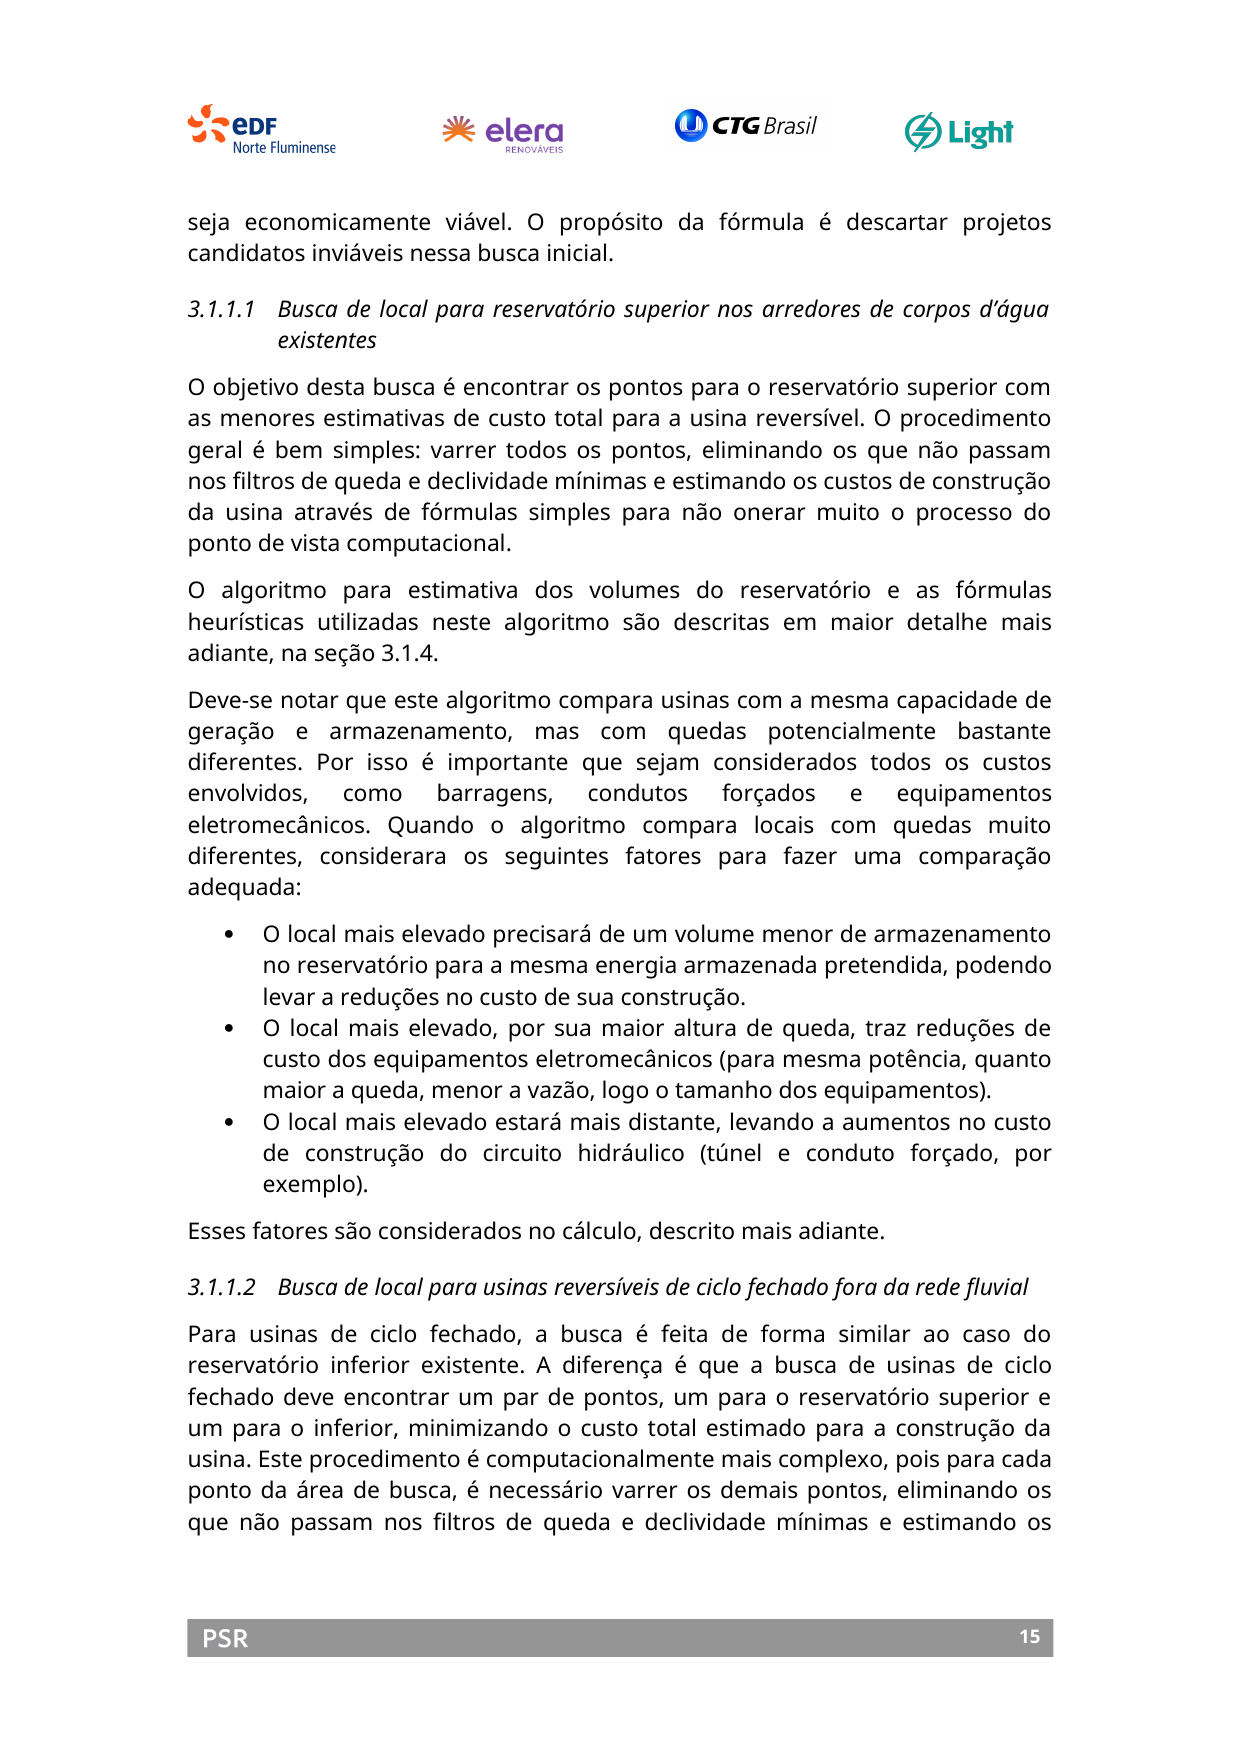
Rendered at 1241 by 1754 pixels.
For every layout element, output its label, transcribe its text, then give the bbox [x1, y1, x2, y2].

text Deve-se notar que este algoritmo compara usinas com a mesma capacidade de geração e armazenamento, mas com quedas potencialmente bastante diferentes. Por isso é importante que sejam considerados todos os custos envolvidos, como barragens, condutos forçados e equipamentos eletromecânicos. Quando o algoritmo compara locais com quedas muito diferentes, considerara os seguintes fatores para fazer uma comparação adequada: [187, 684, 1053, 902]
picture [905, 112, 1014, 153]
list O local mais elevado, por sua maior altura de queda, traz reduções de custo dos equipamentos eletromecânicos (para mesma potência, quanto maior a queda, menor a vazão, logo o tamanho dos equipamentos). [225, 1012, 1053, 1106]
picture [201, 1628, 250, 1649]
text Esses fatores são considerados no cálculo, descrito mais adiante. [187, 1215, 1053, 1246]
list O local mais elevado estará mais distante, levando a aumentos no custo de construção do circuito hidráulico (túnel e conduto forçado, por exemplo). [225, 1106, 1053, 1199]
picture [442, 116, 563, 153]
picture [187, 104, 336, 153]
subtitle Busca de local para usinas reversíveis de ciclo fechado fora da rede fluvial [187, 1271, 1053, 1302]
subtitle Busca de local para reservatório superior nos arredores de corpos d’água existentes [187, 293, 1053, 356]
picture [664, 98, 828, 153]
list O local mais elevado precisará de um volume menor de armazenamento no reservatório para a mesma energia armazenada pretendida, podendo levar a reduções no custo de sua construção. [225, 918, 1053, 1012]
text O algoritmo para estimativa dos volumes do reservatório e as fórmulas heurísticas utilizadas neste algoritmo são descritas em maior detalhe mais adiante, na seção 3.1.4. [187, 574, 1053, 668]
text O objetivo desta busca é encontrar os pontos para o reservatório superior com as menores estimativas de custo total para a usina reversível. O procedimento geral é bem simples: varrer todos os pontos, eliminando os que não passam nos filtros de queda e declividade mínimas e estimando os custos de construção da usina através de fórmulas simples para não onerar muito o processo do ponto de vista computacional. [187, 371, 1053, 559]
